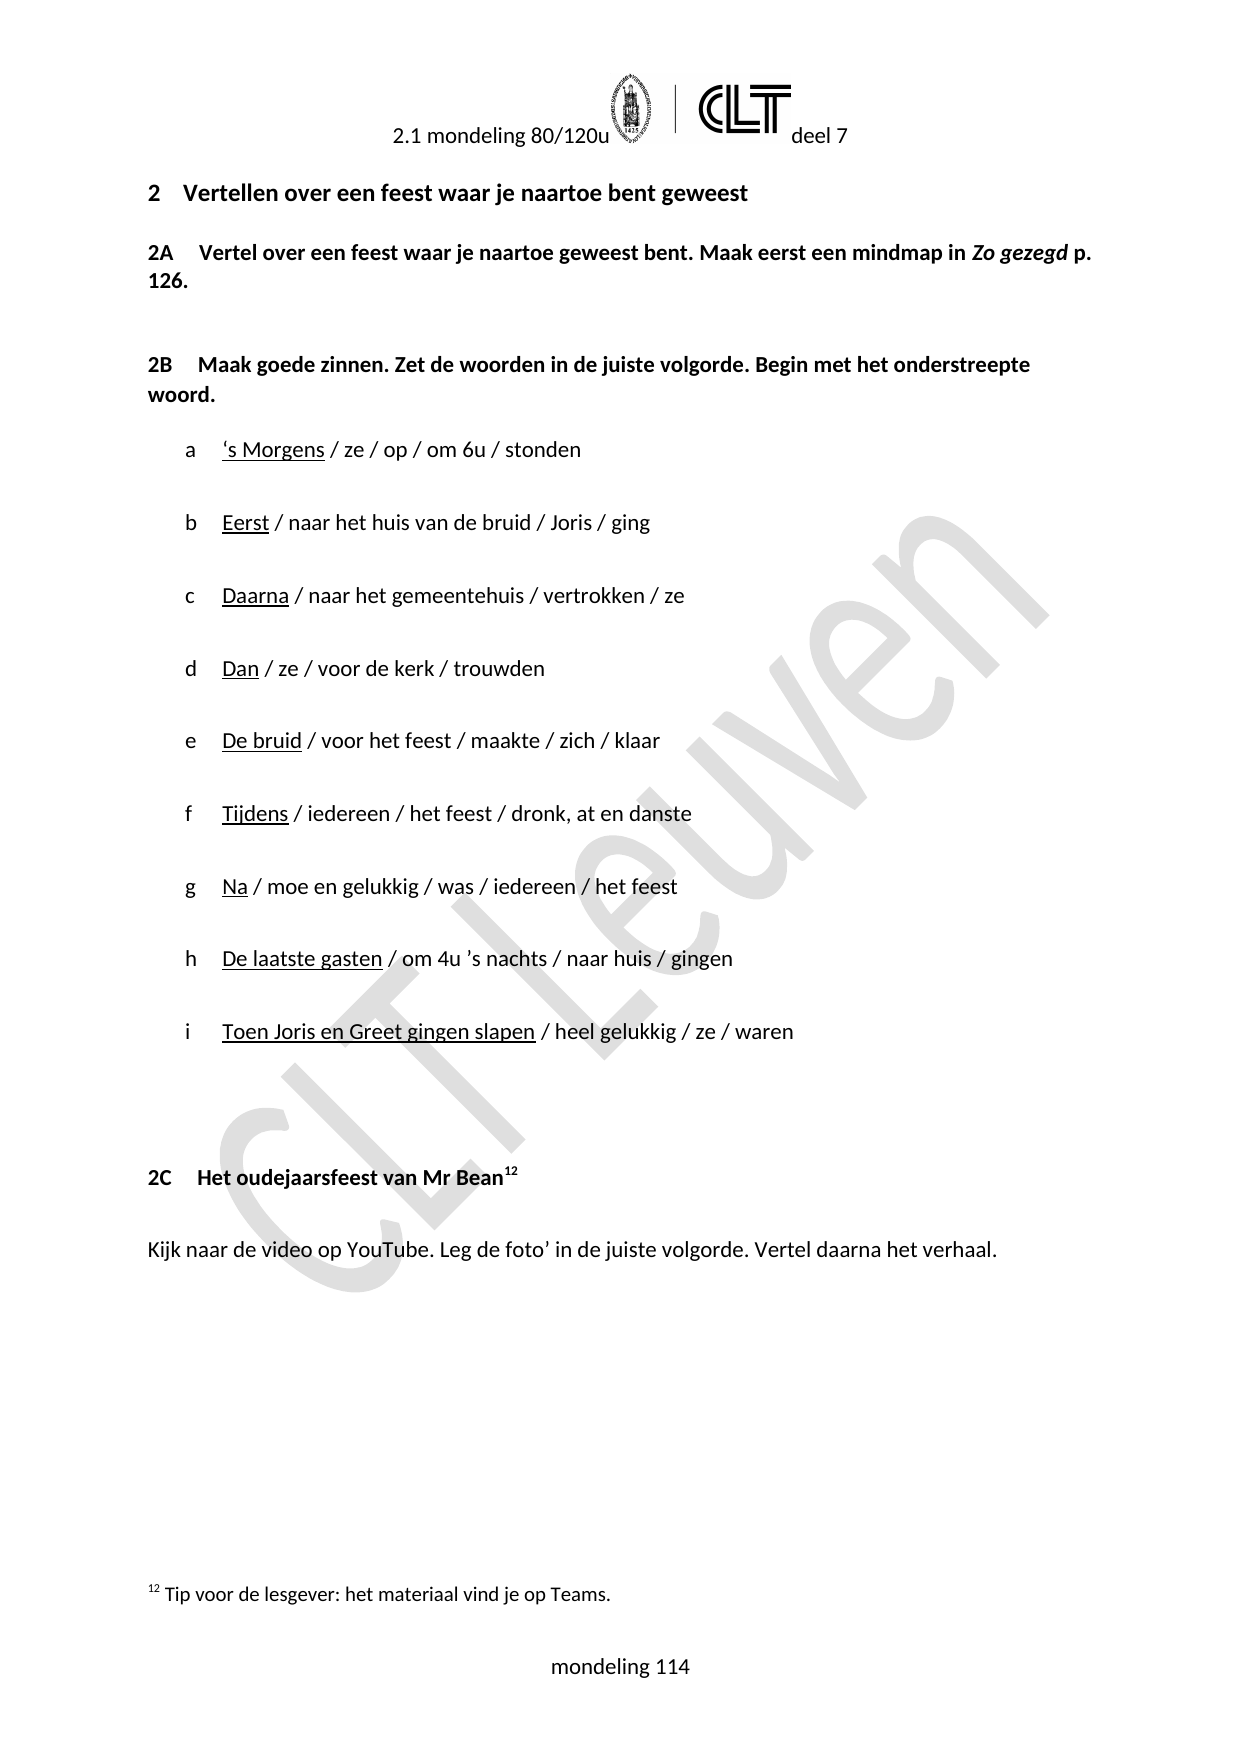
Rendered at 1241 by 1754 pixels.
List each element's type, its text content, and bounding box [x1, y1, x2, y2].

list Toen Joris en Greet gingen slapen / heel gelukkig / ze / waren [185, 1017, 1093, 1045]
text Kijk naar de video op YouTube. Leg de foto’ in de juiste volgorde. Vertel daarna het verhaal. [148, 1235, 1093, 1263]
text 2C Het oudejaarsfeest van Mr Bean [148, 1163, 1093, 1191]
list Dan / ze / voor de kerk / trouwden [185, 654, 1093, 682]
list Eerst / naar het huis van de bruid / Joris / ging [185, 508, 1093, 536]
text 2B Maak goede zinnen. Zet de woorden in de juiste volgorde. Begin met het onderstreepte woord. [148, 350, 1093, 408]
list Na / moe en gelukkig / was / iedereen / het feest [185, 872, 1093, 900]
text 2A Vertel over een feest waar je naartoe geweest bent. Maak eerst een mindmap in Zo gezegd p. 126. [148, 238, 1093, 294]
list ‘s Morgens / ze / op / om 6u / stonden [185, 436, 1093, 463]
picture [610, 73, 791, 144]
list De laatste gasten / om 4u ’s nachts / naar huis / gingen [185, 944, 1093, 972]
list De bruid / voor het feest / maakte / zich / klaar [185, 726, 1093, 754]
list Tijdens / iedereen / het feest / dronk, at en danste [185, 799, 1093, 827]
text 2 Vertellen over een feest waar je naartoe bent geweest [148, 177, 1093, 207]
list Daarna / naar het gemeentehuis / vertrokken / ze [185, 581, 1093, 609]
